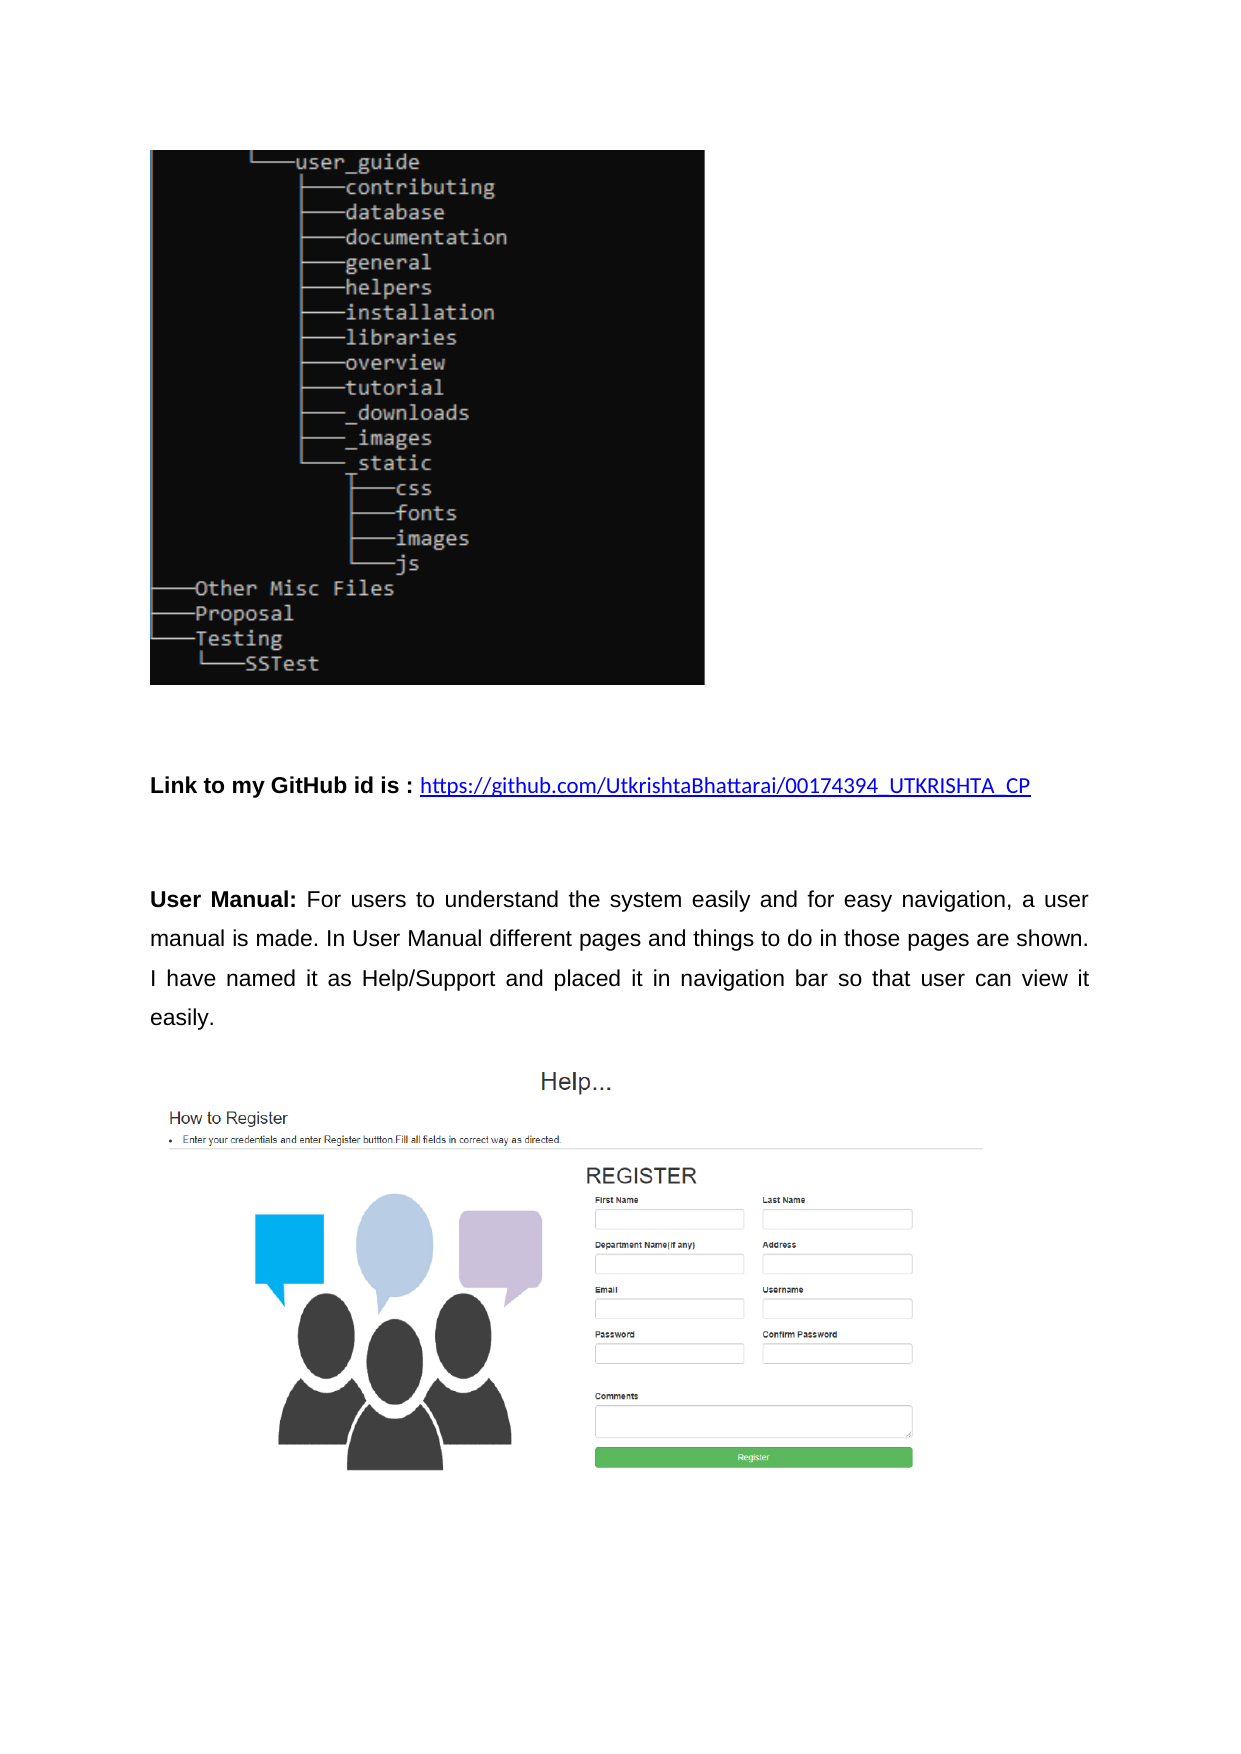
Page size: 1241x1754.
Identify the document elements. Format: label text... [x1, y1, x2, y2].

text User Manual: For users to understand the system easily and for easy navigation, a user manual is made. In User Manual different pages and things to do in those pages are shown. I have named it as Help/Support and placed it in navigation bar so that user can view it easily. [150, 886, 1090, 1031]
text Link to my GitHub id is : https://github.com/UtkrishtaBhattarai/00174394_UTKRISHTA_CP [150, 771, 1090, 799]
picture [150, 1060, 1091, 1480]
picture [150, 150, 705, 685]
